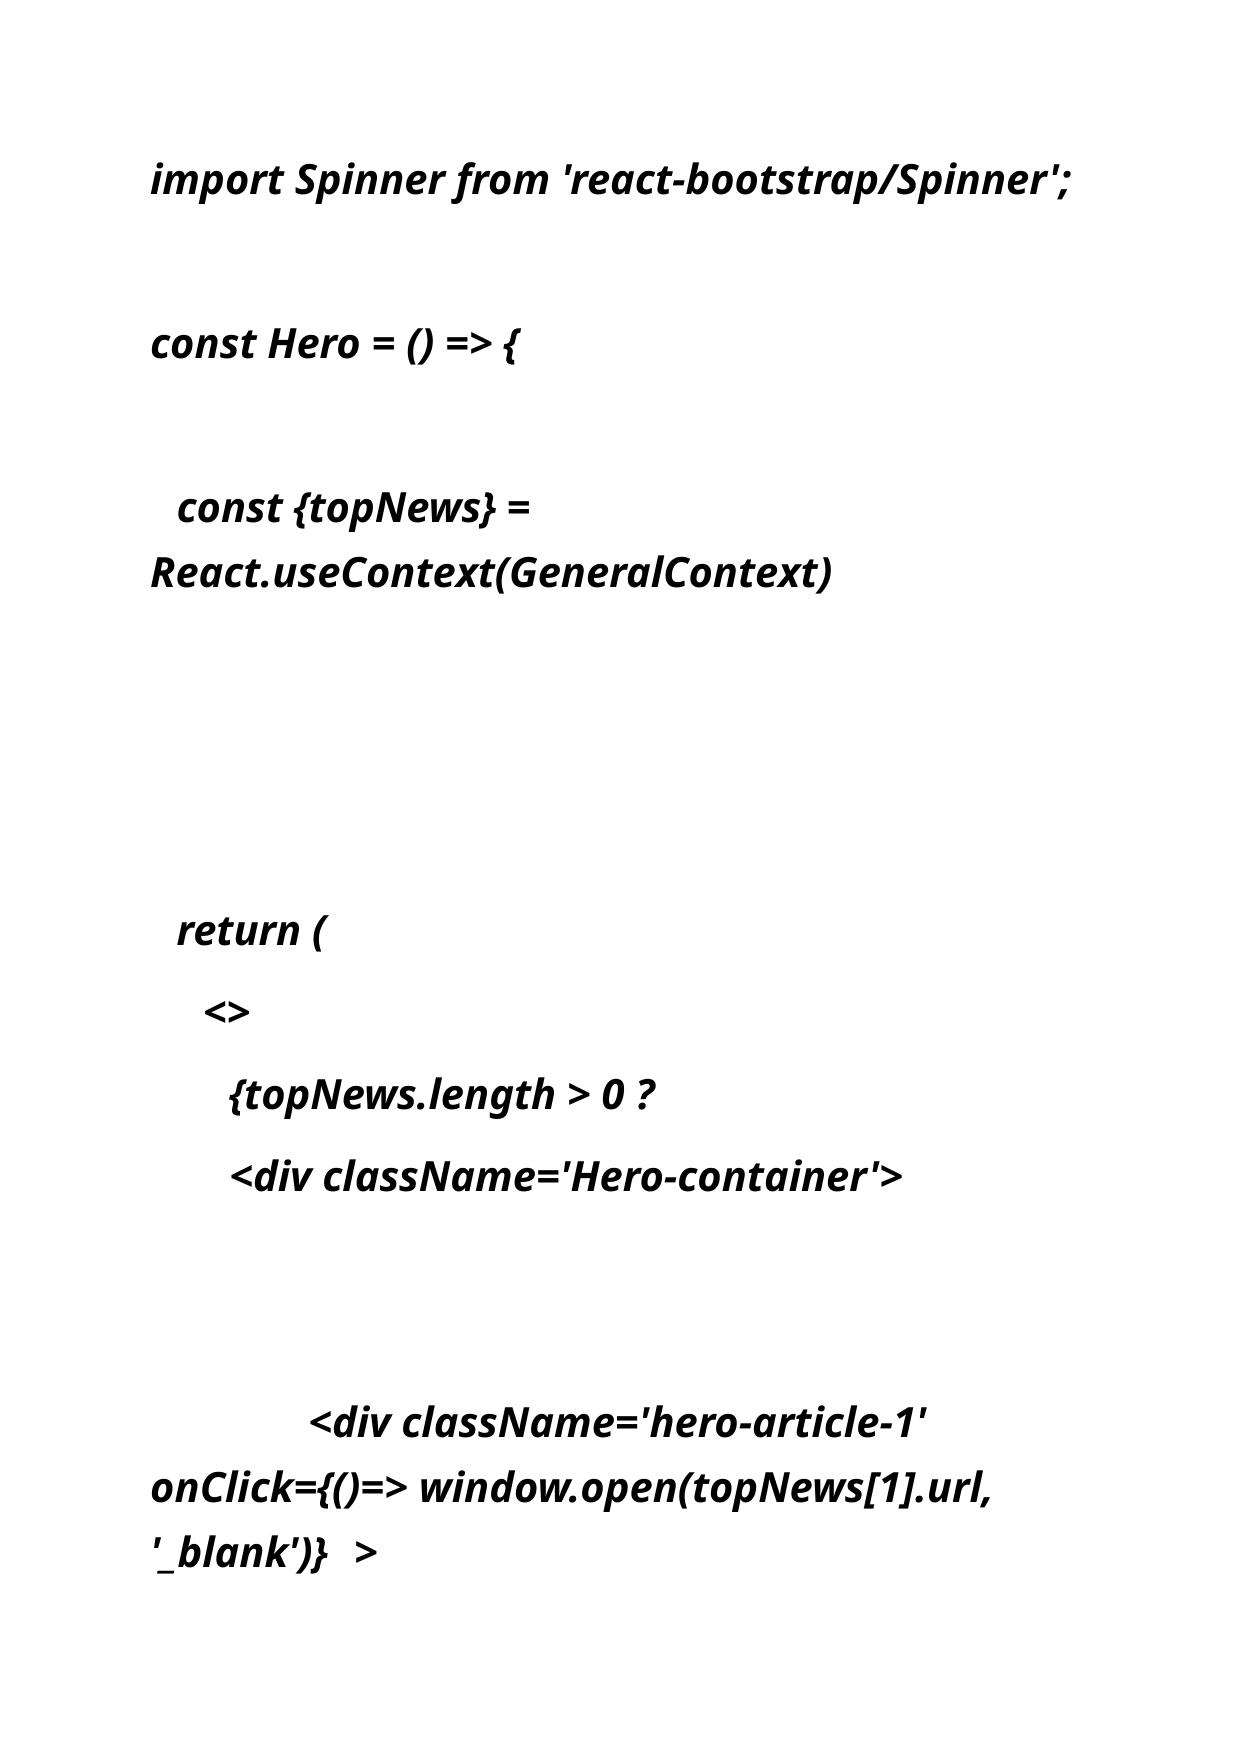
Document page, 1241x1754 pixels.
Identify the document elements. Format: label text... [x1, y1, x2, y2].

text {topNews.length > 0 ? [150, 1065, 1090, 1122]
text const {topNews} = React.useContext(GeneralContext) [150, 477, 1090, 599]
text import Spinner from 'react-bootstrap/Spinner'; [150, 150, 1090, 207]
text <div className='Hero-container'> [150, 1147, 1090, 1204]
text <> [150, 983, 1090, 1040]
text <div className='hero-article-1' onClick={()=> window.open(topNews[1].url, '_blank')} > [150, 1392, 1090, 1580]
text return ( [150, 901, 1090, 958]
text const Hero = () => { [150, 314, 1090, 371]
